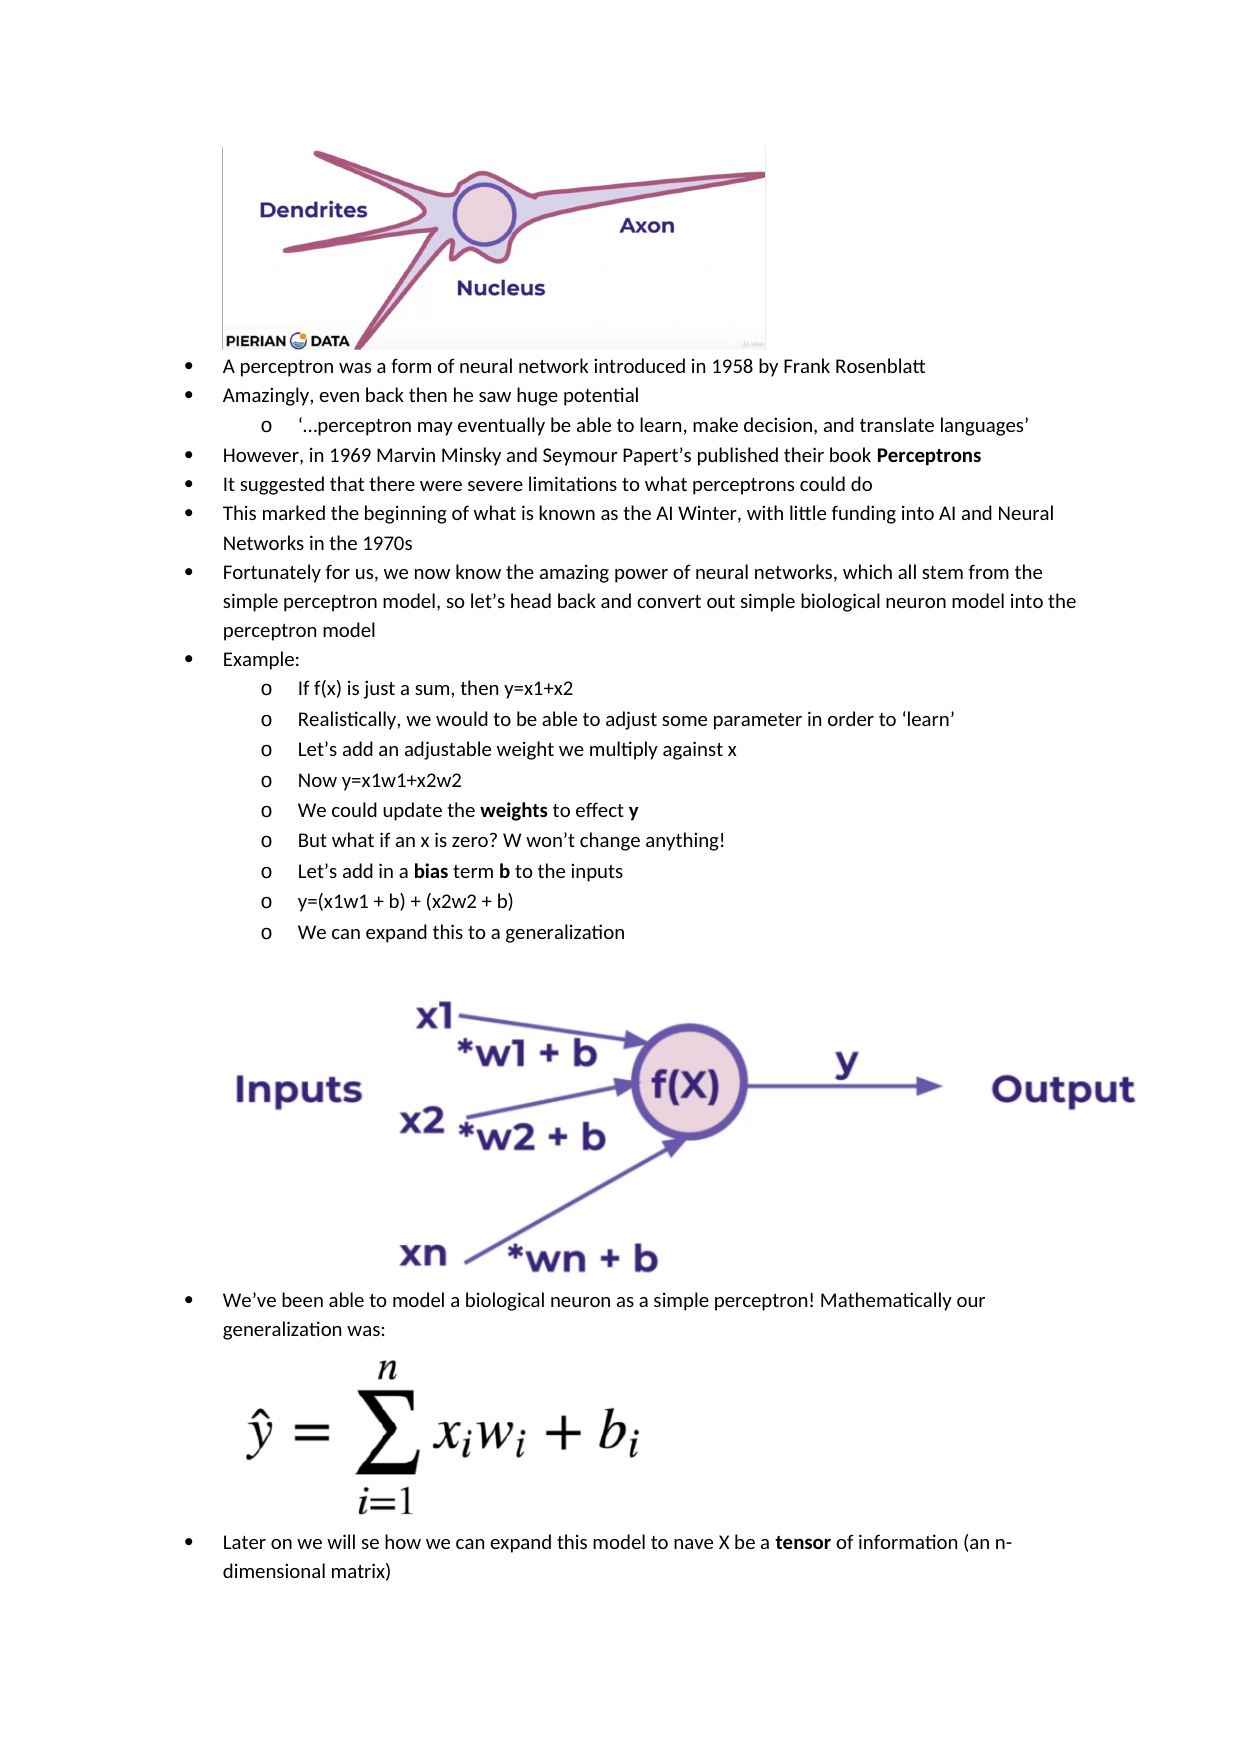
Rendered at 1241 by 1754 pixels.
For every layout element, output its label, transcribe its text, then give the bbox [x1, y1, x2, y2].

list We can expand this to a generalization [260, 919, 1093, 945]
list Now y=x1w1+x2w2 [260, 767, 1093, 793]
list We’ve been able to model a biological neuron as a simple perceptron! Mathematically our generalization was: [185, 1287, 1093, 1342]
list Later on we will se how we can expand this model to nave X be a tensor of information (an n-dimensional matrix) [185, 1529, 1093, 1584]
list Amazingly, even back then he saw huge potential [185, 383, 1093, 408]
list Let’s add in a bias term b to the inputs [260, 858, 1093, 884]
picture [222, 1345, 680, 1526]
list Let’s add an adjustable weight we multiply against x [260, 736, 1093, 763]
list A perceptron was a form of neural network introduced in 1958 by Frank Rosenblatt [185, 353, 1093, 379]
list y=(x1w1 + b) + (x2w2 + b) [260, 888, 1093, 915]
list Example: [185, 646, 1093, 672]
list This marked the beginning of what is known as the AI Winter, with little funding into AI and Neural Networks in the 1970s [185, 501, 1093, 555]
picture [222, 978, 1168, 1284]
list It suggested that there were severe limitations to what perceptrons could do [185, 471, 1093, 497]
list However, in 1969 Marvin Minsky and Seymour Papert’s published their book Perceptrons [185, 442, 1093, 468]
picture [222, 147, 766, 350]
list But what if an x is zero? W won’t change anything! [260, 828, 1093, 854]
list We could update the weights to effect y [260, 797, 1093, 824]
list Realistically, we would to be able to adjust some parameter in order to ‘learn’ [260, 706, 1093, 732]
list ‘…perceptron may eventually be able to learn, make decision, and translate languages’ [260, 412, 1093, 438]
list If f(x) is just a sum, then y=x1+x2 [260, 676, 1093, 702]
list Fortunately for us, we now know the amazing power of neural networks, which all stem from the simple perceptron model, so let’s head back and convert out simple biological neuron model into the perceptron model [185, 559, 1093, 643]
